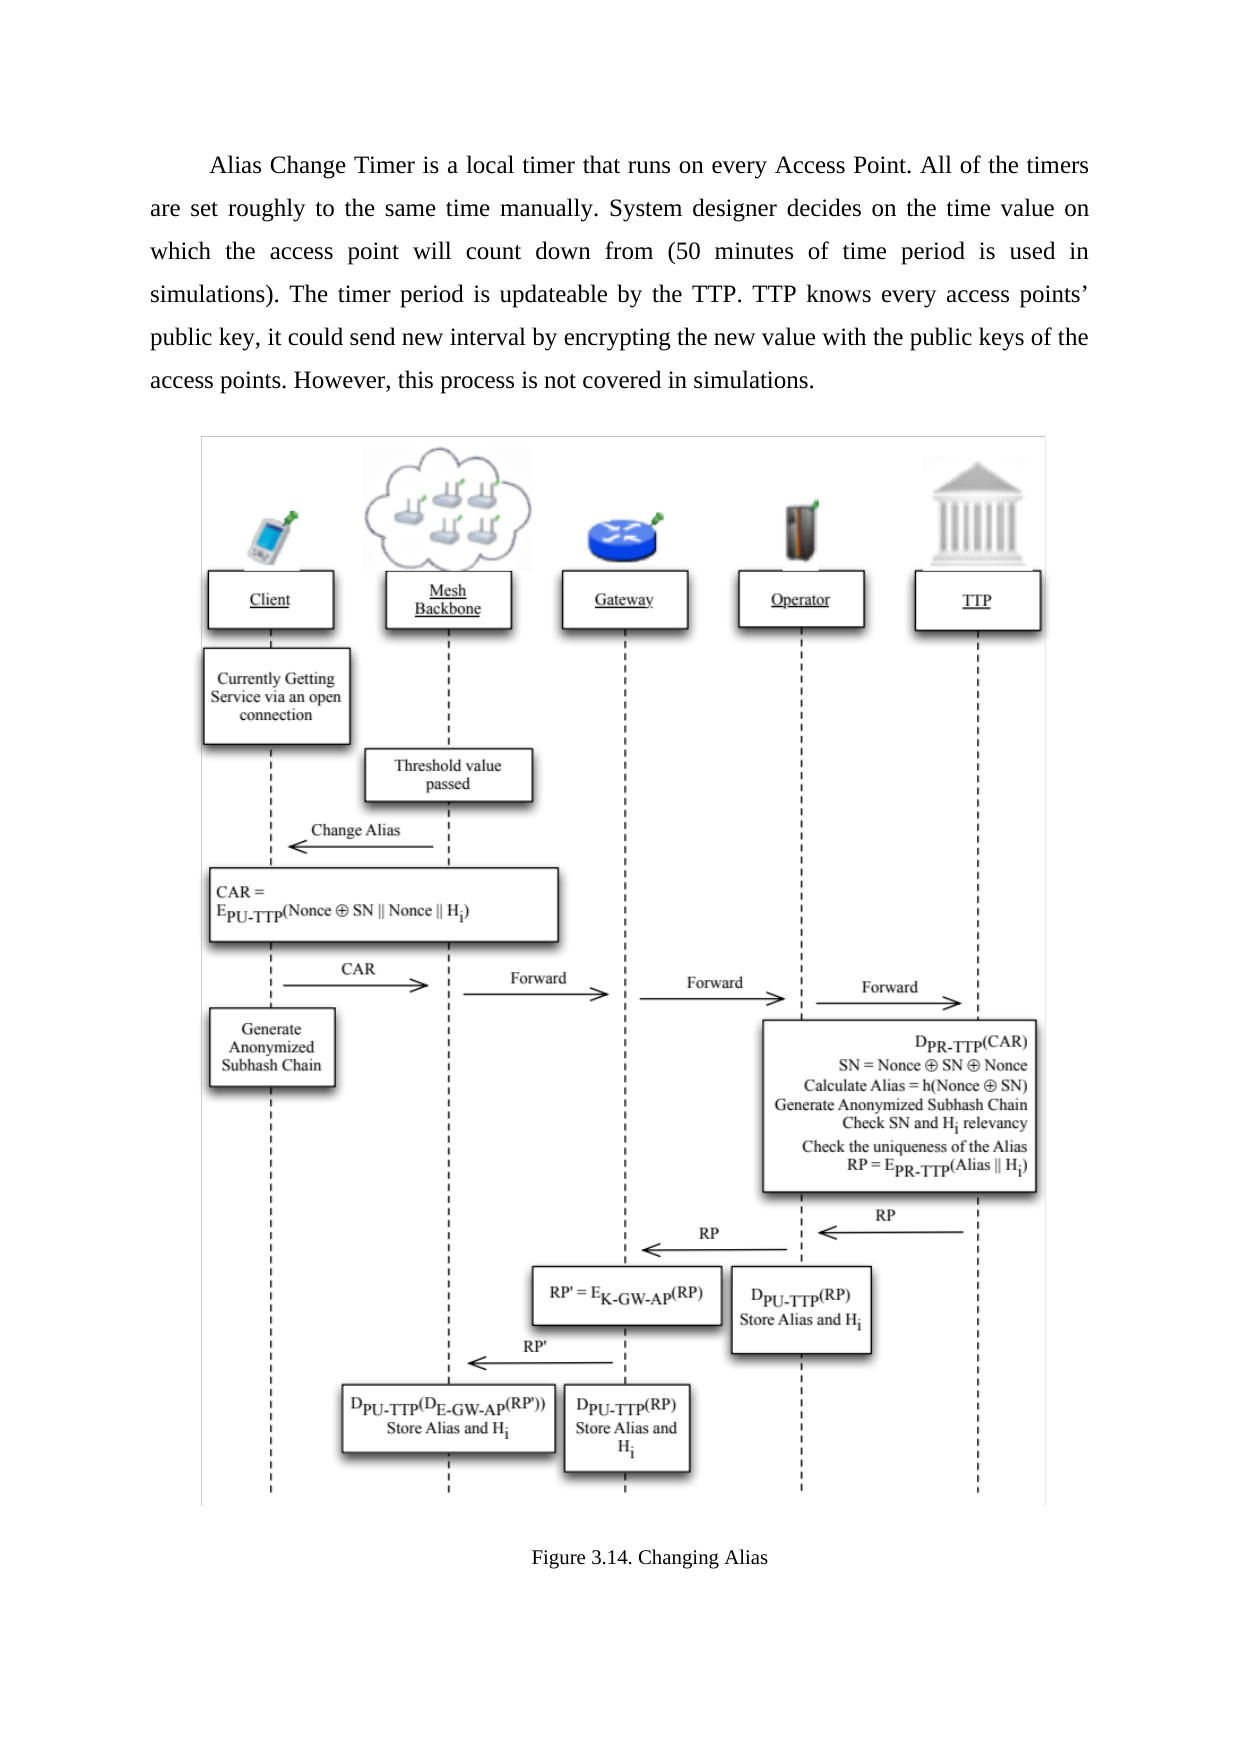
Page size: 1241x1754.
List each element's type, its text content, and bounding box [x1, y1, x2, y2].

text Alias Change Timer is a local timer that runs on every Access Point. All of the timers are set roughly to the same time manually. System designer decides on the time value on which the access point will count down from (50 minutes of time period is used in simulations). The timer period is updateable by the TTP. TTP knows every access points’ public key, it could send new interval by encrypting the new value with the public keys of the access points. However, this process is not covered in simulations. [150, 150, 1090, 394]
